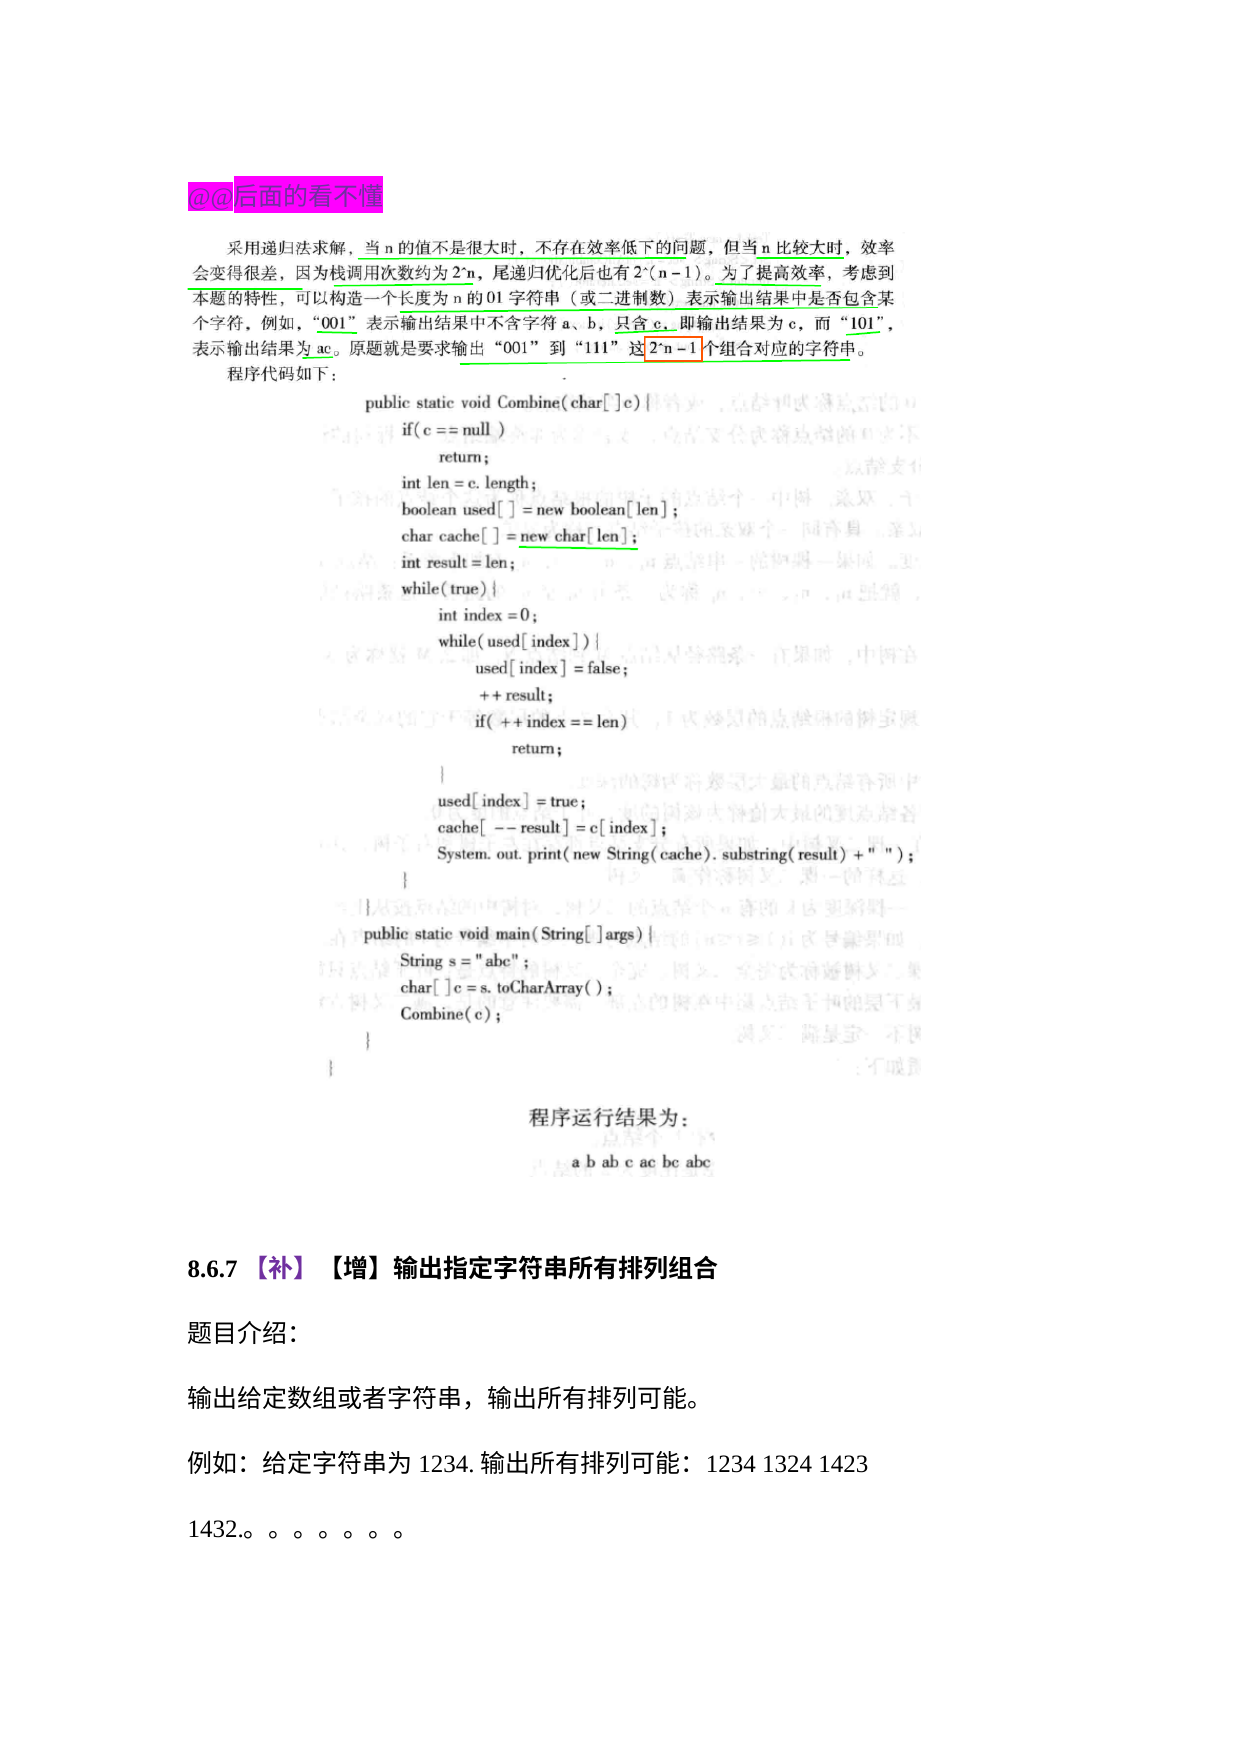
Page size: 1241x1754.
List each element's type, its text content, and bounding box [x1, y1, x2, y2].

text 8.6.7 【补】【增】输出指定字符串所有排列组合 [187, 1234, 1053, 1299]
picture [525, 1104, 715, 1177]
text 输出给定数组或者字符串，输出所有排列可能。 [187, 1364, 1053, 1429]
text 题目介绍： [187, 1299, 1053, 1364]
text @@后面的看不懂 [187, 162, 1053, 227]
picture [187, 232, 909, 384]
text 例如：给定字符串为 1234. 输出所有排列可能：1234 1324 1423 1432.。。。。。。。 [187, 1429, 1053, 1559]
picture [319, 389, 921, 1083]
